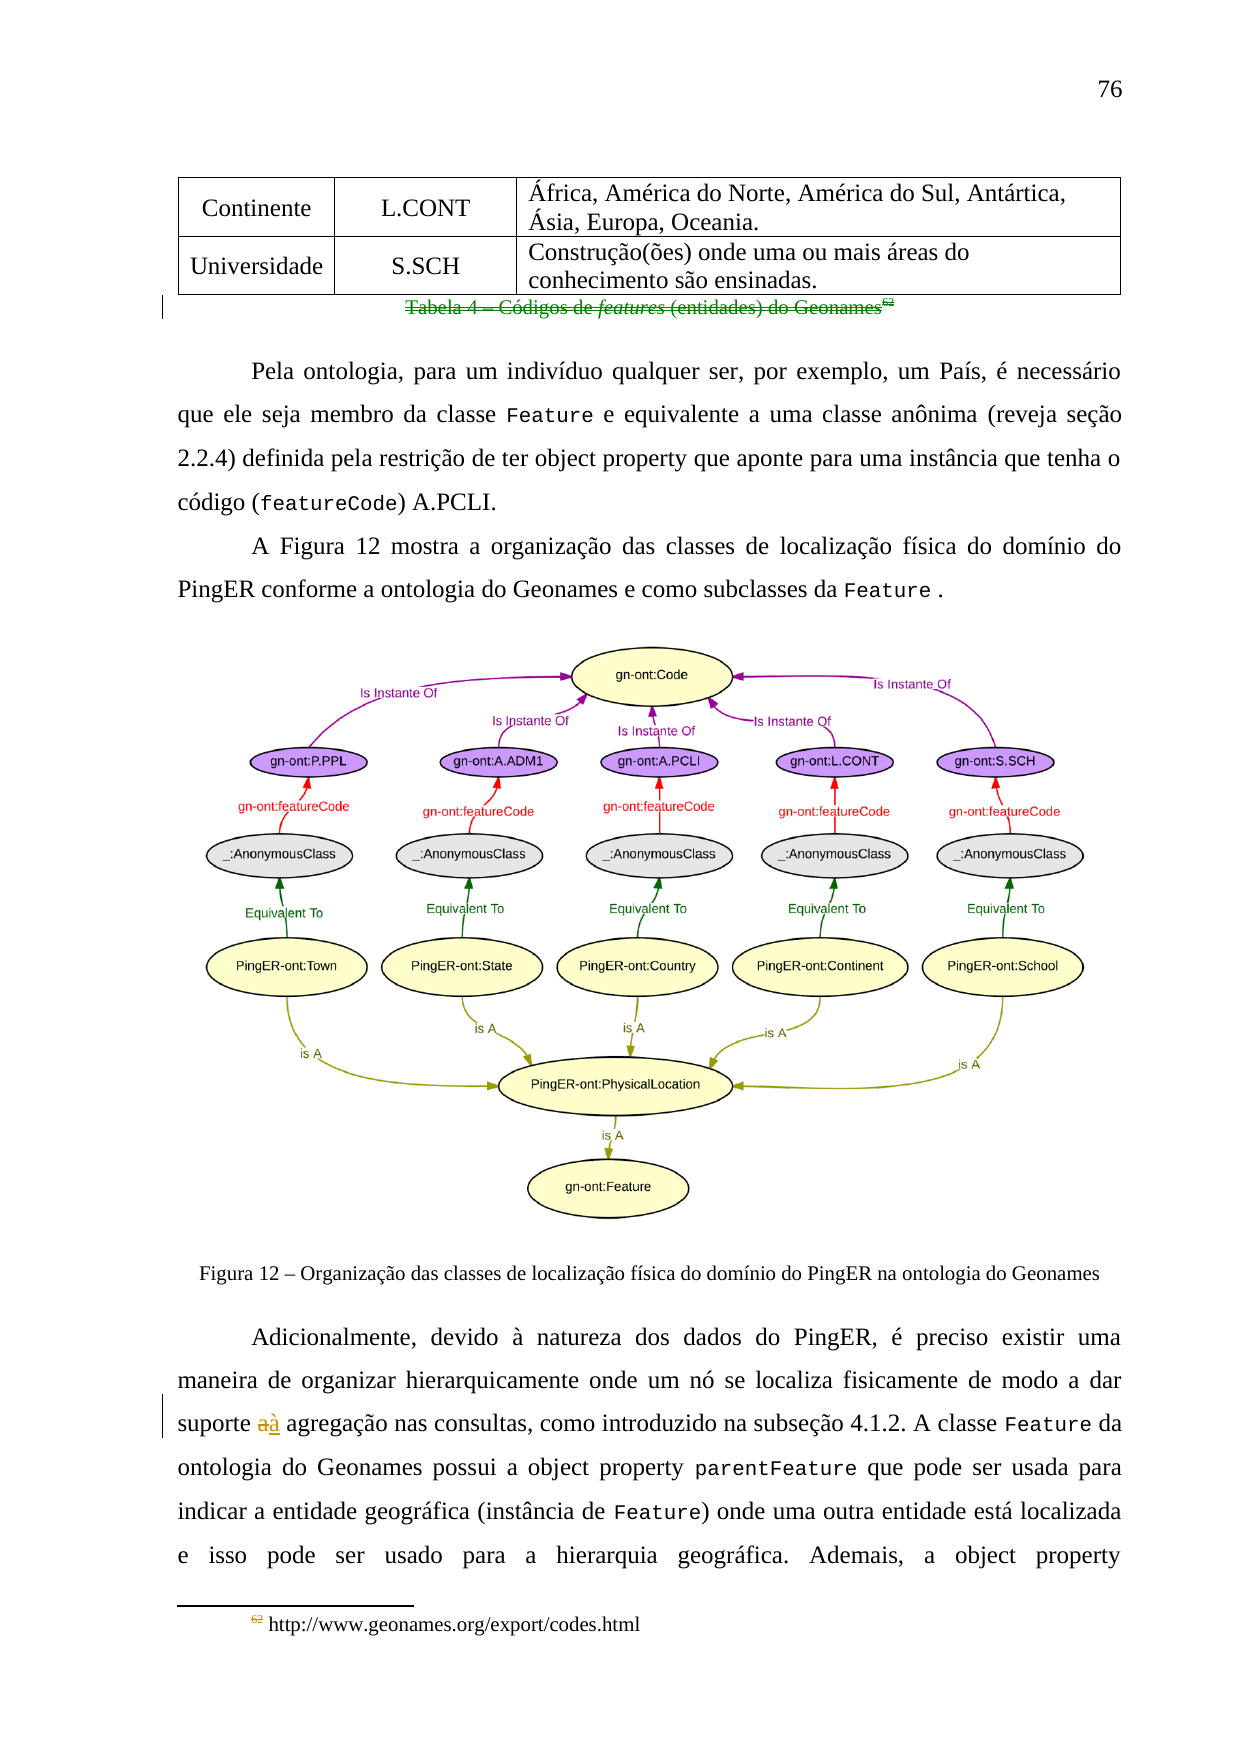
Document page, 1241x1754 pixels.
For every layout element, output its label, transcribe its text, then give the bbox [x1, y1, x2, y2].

table_cell L.CONT [335, 178, 516, 236]
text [177, 1322, 1122, 1569]
table_cell S.SCH [335, 237, 516, 294]
table_cell Continente [179, 178, 334, 236]
table_cell Universidade [179, 237, 334, 294]
table_cell Construção(ões) onde uma ou mais áreas do conhecimento são ensinadas. [517, 237, 1120, 294]
picture [177, 618, 1112, 1247]
text Pela ontologia, para um indivíduo qualquer ser, por exemplo, um País, é necessário que ele seja membro da classe Feature e equivalente a uma classe anônima (reveja seção 2.2.4) definida pela restrição de ter object property que aponte para uma instância que tenha o código (featureCode) A.PCLI. [177, 356, 1122, 516]
text A Figura 12 mostra a organização das classes de localização física do domínio do PingER conforme a ontologia do Geonames e como subclasses da Feature . [177, 531, 1122, 604]
table_cell África, América do Norte, América do Sul, Antártica, Ásia, Europa, Oceania. [517, 178, 1120, 236]
